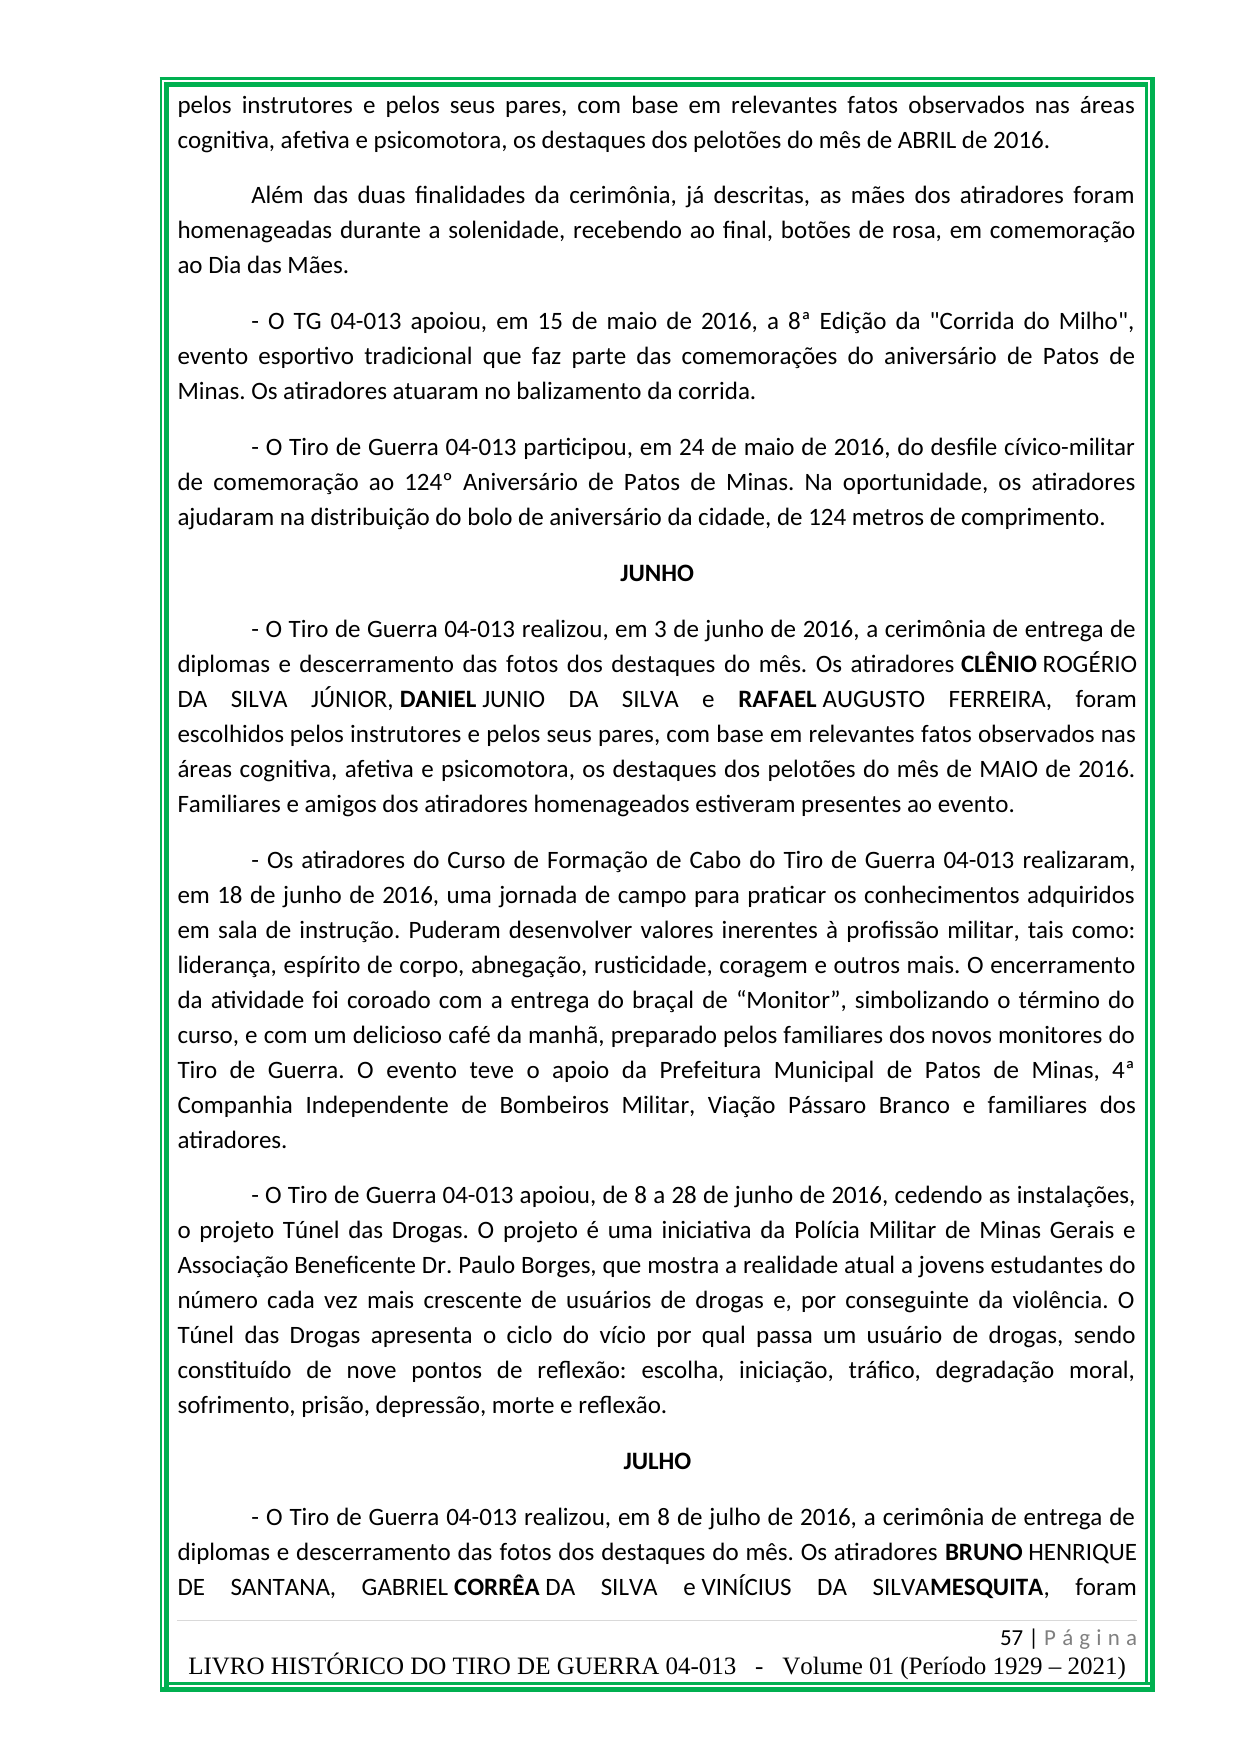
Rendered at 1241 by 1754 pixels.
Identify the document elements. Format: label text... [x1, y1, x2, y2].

text - O Tiro de Guerra 04-013 realizou, em 3 de junho de 2016, a cerimônia de entrega de diplomas e descerramento das fotos dos destaques do mês. Os atiradores CLÊNIO ROGÉRIO DA SILVA JÚNIOR, DANIEL JUNIO DA SILVA e RAFAEL AUGUSTO FERREIRA, foram escolhidos pelos instrutores e pelos seus pares, com base em relevantes fatos observados nas áreas cognitiva, afetiva e psicomotora, os destaques dos pelotões do mês de MAIO de 2016. Familiares e amigos dos atiradores homenageados estiveram presentes ao evento. [177, 613, 1137, 753]
text JULHO [177, 1445, 1137, 1476]
text Além das duas finalidades da cerimônia, já descritas, as mães dos atiradores foram homenageadas durante a solenidade, recebendo ao final, botões de rosa, em comemoração ao Dia das Mães. [177, 179, 1137, 280]
text - O Tiro de Guerra 04-013 realizou, em 3 de junho de 2016, a cerimônia de entrega de diplomas e descerramento das fotos dos destaques do mês. Os atiradores CLÊNIO ROGÉRIO DA SILVA JÚNIOR, DANIEL JUNIO DA SILVA e RAFAEL AUGUSTO FERREIRA, foram escolhidos pelos instrutores e pelos seus pares, com base em relevantes fatos observados nas áreas cognitiva, afetiva e psicomotora, os destaques dos pelotões do mês de MAIO de 2016. Familiares e amigos dos atiradores homenageados estiveram presentes ao evento. [177, 783, 1137, 818]
text - Os atiradores do Curso de Formação de Cabo do Tiro de Guerra 04-013 realizaram, em 18 de junho de 2016, uma jornada de campo para praticar os conhecimentos adquiridos em sala de instrução. Puderam desenvolver valores inerentes à profissão militar, tais como: liderança, espírito de corpo, abnegação, rusticidade, coragem e outros mais. O encerramento da atividade foi coroado com a entrega do braçal de “Monitor”, simbolizando o término do curso, e com um delicioso café da manhã, preparado pelos familiares dos novos monitores do Tiro de Guerra. O evento teve o apoio da Prefeitura Municipal de Patos de Minas, 4ª Companhia Independente de Bombeiros Militar, Viação Pássaro Branco e familiares dos atiradores. [177, 844, 1137, 1154]
text - O TG 04-013 apoiou, em 15 de maio de 2016, a 8ª Edição da "Corrida do Milho", evento esportivo tradicional que faz parte das comemorações do aniversário de Patos de Minas. Os atiradores atuaram no balizamento da corrida. [177, 305, 1137, 406]
text - O Tiro de Guerra 04-013 participou, em 24 de maio de 2016, do desfile cívico-militar de comemoração ao 124º Aniversário de Patos de Minas. Na oportunidade, os atiradores ajudaram na distribuição do bolo de aniversário da cidade, de 124 metros de comprimento. [177, 431, 1137, 532]
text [177, 1501, 1137, 1602]
text - O Tiro de Guerra 04-013 apoiou, de 8 a 28 de junho de 2016, cedendo as instalações, o projeto Túnel das Drogas. O projeto é uma iniciativa da Polícia Militar de Minas Gerais e Associação Beneficente Dr. Paulo Borges, que mostra a realidade atual a jovens estudantes do número cada vez mais crescente de usuários de drogas e, por conseguinte da violência. O Túnel das Drogas apresenta o ciclo do vício por qual passa um usuário de drogas, sendo constituído de nove pontos de reflexão: escolha, iniciação, tráfico, degradação moral, sofrimento, prisão, depressão, morte e reflexão. [177, 1179, 1137, 1420]
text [177, 89, 1137, 154]
text JUNHO [177, 557, 1137, 588]
